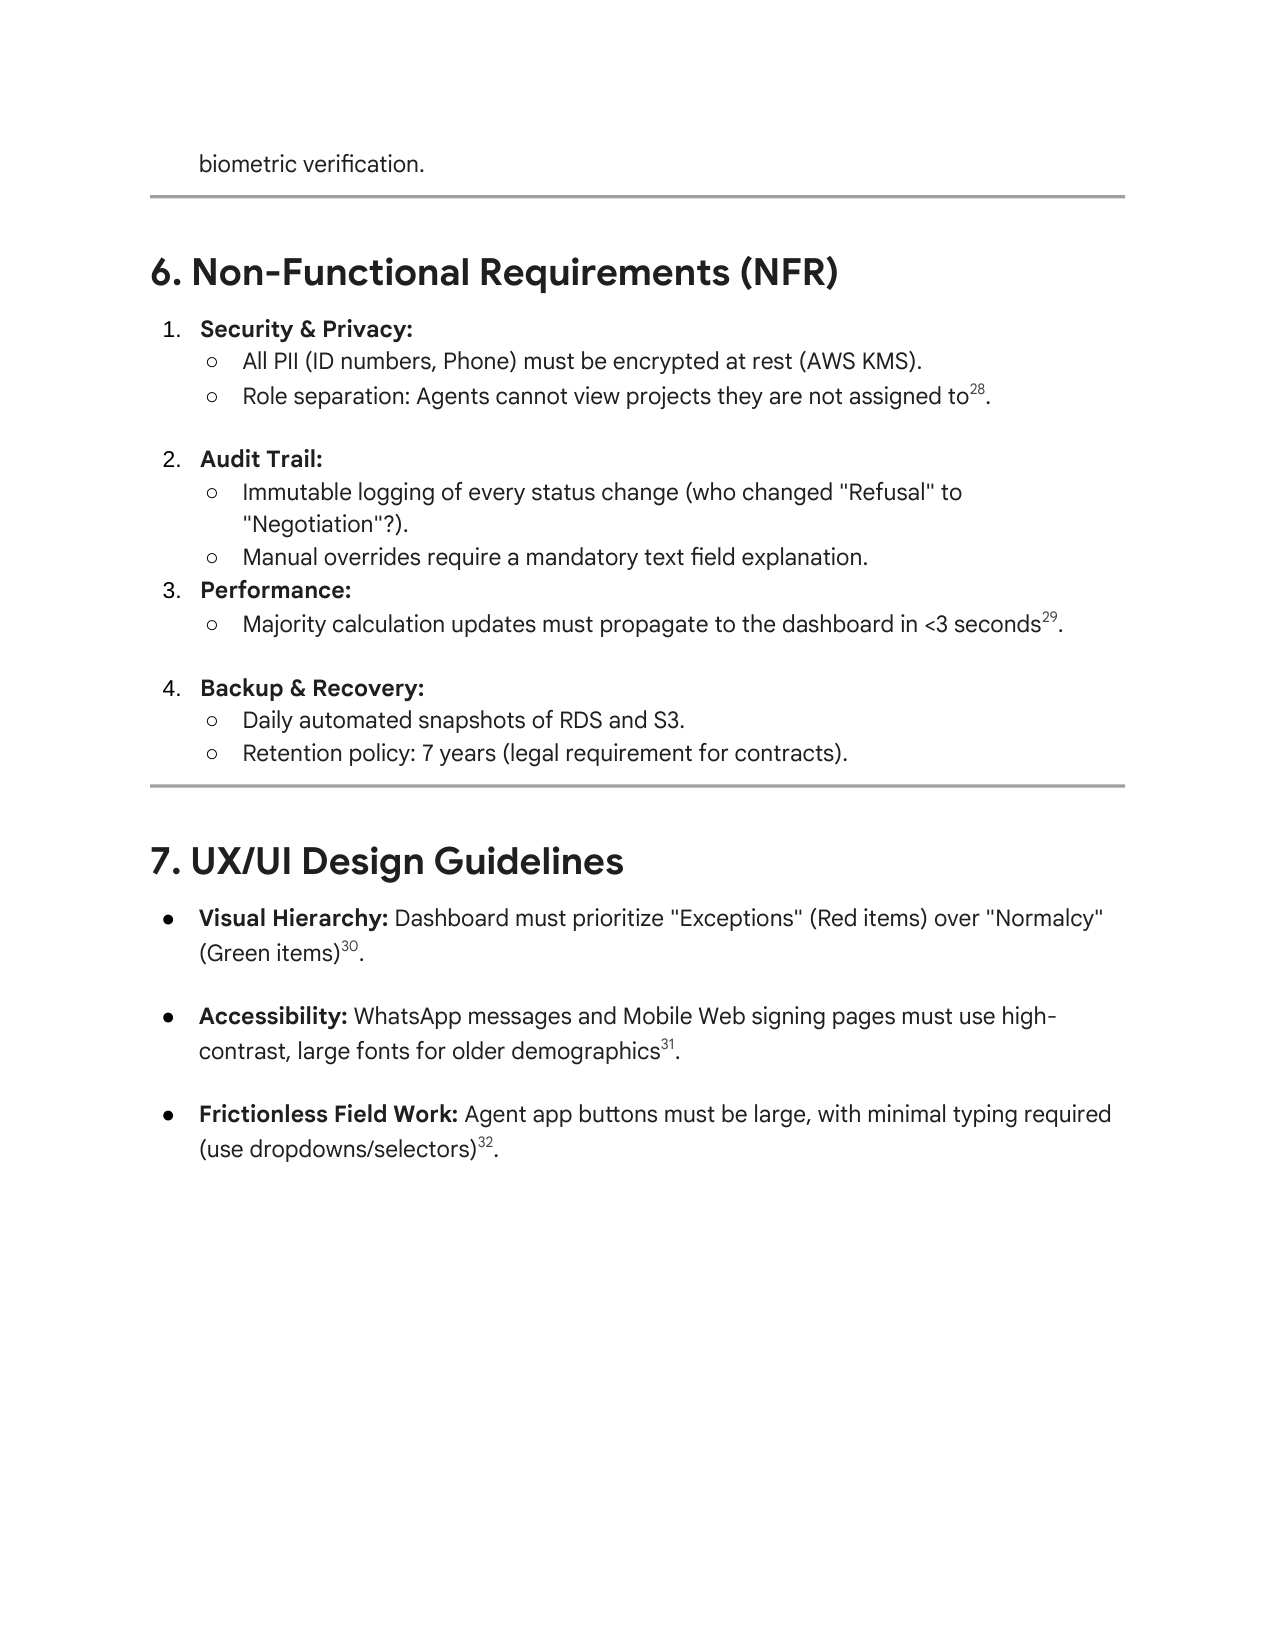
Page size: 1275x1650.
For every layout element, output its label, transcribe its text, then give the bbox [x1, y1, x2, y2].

list Immutable logging of every status change (who changed "Refusal" to "Negotiation"?). [205, 478, 1125, 539]
list Manual overrides require a mandatory text field explanation. [205, 543, 1125, 572]
list Role separation: Agents cannot view projects they are not assigned to28. [205, 380, 1125, 442]
subtitle 7. UX/UI Design Guidelines [150, 788, 1125, 885]
list Daily automated snapshots of RDS and S3. [205, 706, 1125, 735]
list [161, 150, 1125, 179]
list Accessibility: WhatsApp messages and Mobile Web signing pages must use high-contrast, large fonts for older demographics31. [161, 1002, 1125, 1097]
list Backup & Recovery: [162, 674, 1125, 702]
list All PII (ID numbers, Phone) must be encrypted at rest (AWS KMS). [205, 347, 1125, 376]
list Majority calculation updates must propagate to the dashboard in <3 seconds29. [205, 609, 1125, 670]
list Security & Privacy: [162, 315, 1125, 343]
list Visual Hierarchy: Dashboard must prioritize "Exceptions" (Red items) over "Normalcy" (Green items)30. [161, 904, 1125, 998]
list Retention policy: 7 years (legal requirement for contracts). [205, 739, 1125, 768]
list Performance: [162, 576, 1125, 605]
list Audit Trail: [162, 445, 1125, 474]
list Frictionless Field Work: Agent app buttons must be large, with minimal typing required (use dropdowns/selectors)32. [161, 1100, 1125, 1195]
subtitle 6. Non-Functional Requirements (NFR) [150, 199, 1125, 296]
